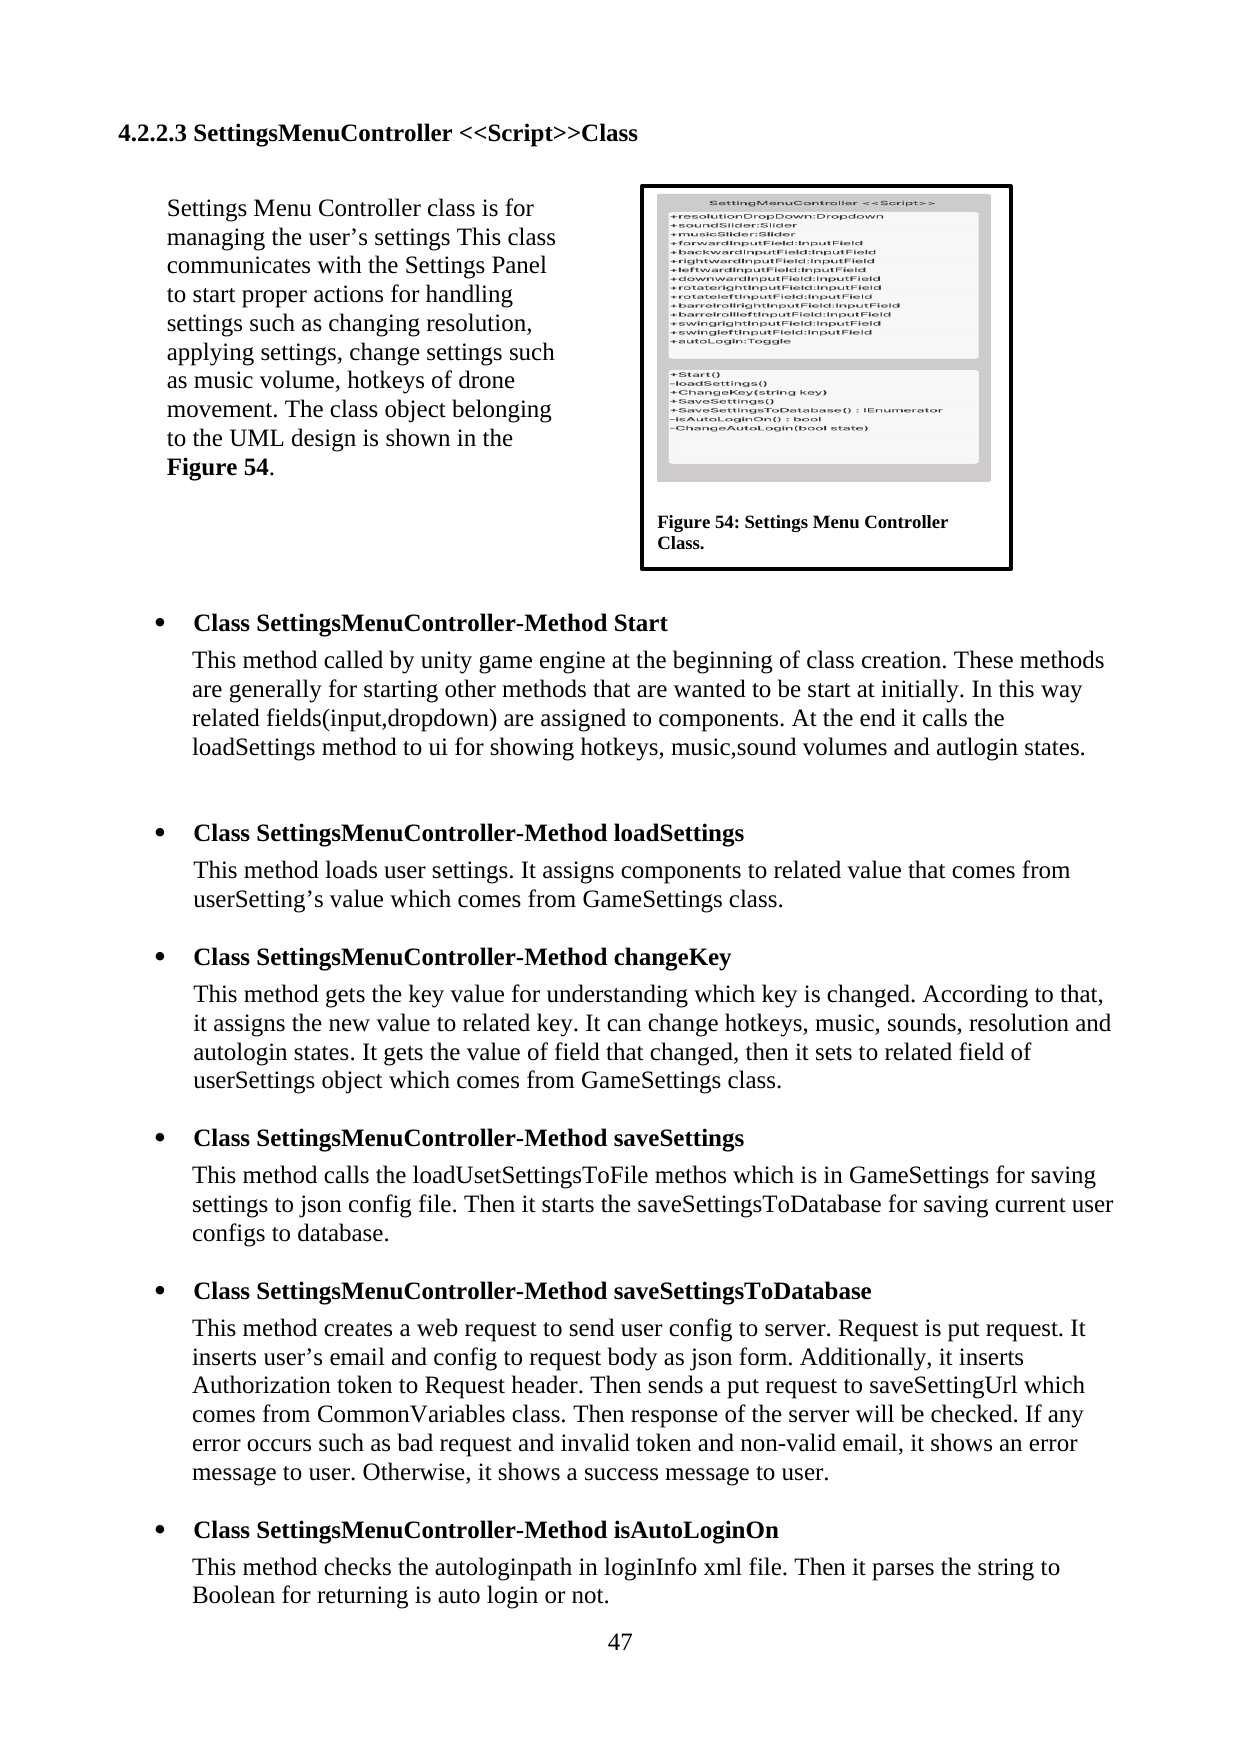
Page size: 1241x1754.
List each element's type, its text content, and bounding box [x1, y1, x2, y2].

subtitle Class SettingsMenuController-Method Start [156, 608, 1122, 637]
text This method checks the autologinpath in loginInfo xml file. Then it parses the string to Boolean for returning is auto login or not. [192, 1552, 1122, 1609]
text This method creates a web request to send user config to server. Request is put request. It inserts user’s email and config to request body as json form. Additionally, it inserts Authorization token to Request header. Then sends a put request to saveSettingUrl which comes from CommonVariables class. Then response of the server will be checked. If any error occurs such as bad request and invalid token and non-valid email, it shows an error message to user. Otherwise, it shows a success message to user. [192, 1313, 1122, 1486]
text This method called by unity game engine at the beginning of class creation. These methods are generally for starting other methods that are wanted to be start at initially. In this way related fields(input,dropdown) are assigned to components. At the end it calls the loadSettings method to ui for showing hotkeys, music,sound volumes and autlogin states. [192, 646, 1122, 761]
subtitle Class SettingsMenuController-Method isAutoLoginOn [156, 1515, 1122, 1543]
subtitle Class SettingsMenuController-Method saveSettingsToDatabase [156, 1276, 1122, 1305]
subtitle Class SettingsMenuController-Method saveSettings [156, 1123, 1122, 1152]
picture [657, 193, 992, 482]
subtitle Class SettingsMenuController-Method loadSettings [156, 818, 1122, 847]
subtitle Class SettingsMenuController-Method changeKey [156, 942, 1122, 971]
subtitle 4.2.2.3 SettingsMenuController <<Script>>Class [118, 118, 1122, 147]
text This method gets the key value for understanding which key is changed. According to that, it assigns the new value to related key. It can change hotkeys, music, sounds, resolution and autologin states. It gets the value of field that changed, then it sets to related field of userSettings object which comes from GameSettings class. [193, 979, 1122, 1094]
text This method calls the loadUsetSettingsToFile methos which is in GameSettings for saving settings to json config file. Then it starts the saveSettingsToDatabase for saving current user configs to database. [192, 1161, 1122, 1247]
text This method loads user settings. It assigns components to related value that comes from userSetting’s value which comes from GameSettings class. [193, 856, 1122, 913]
